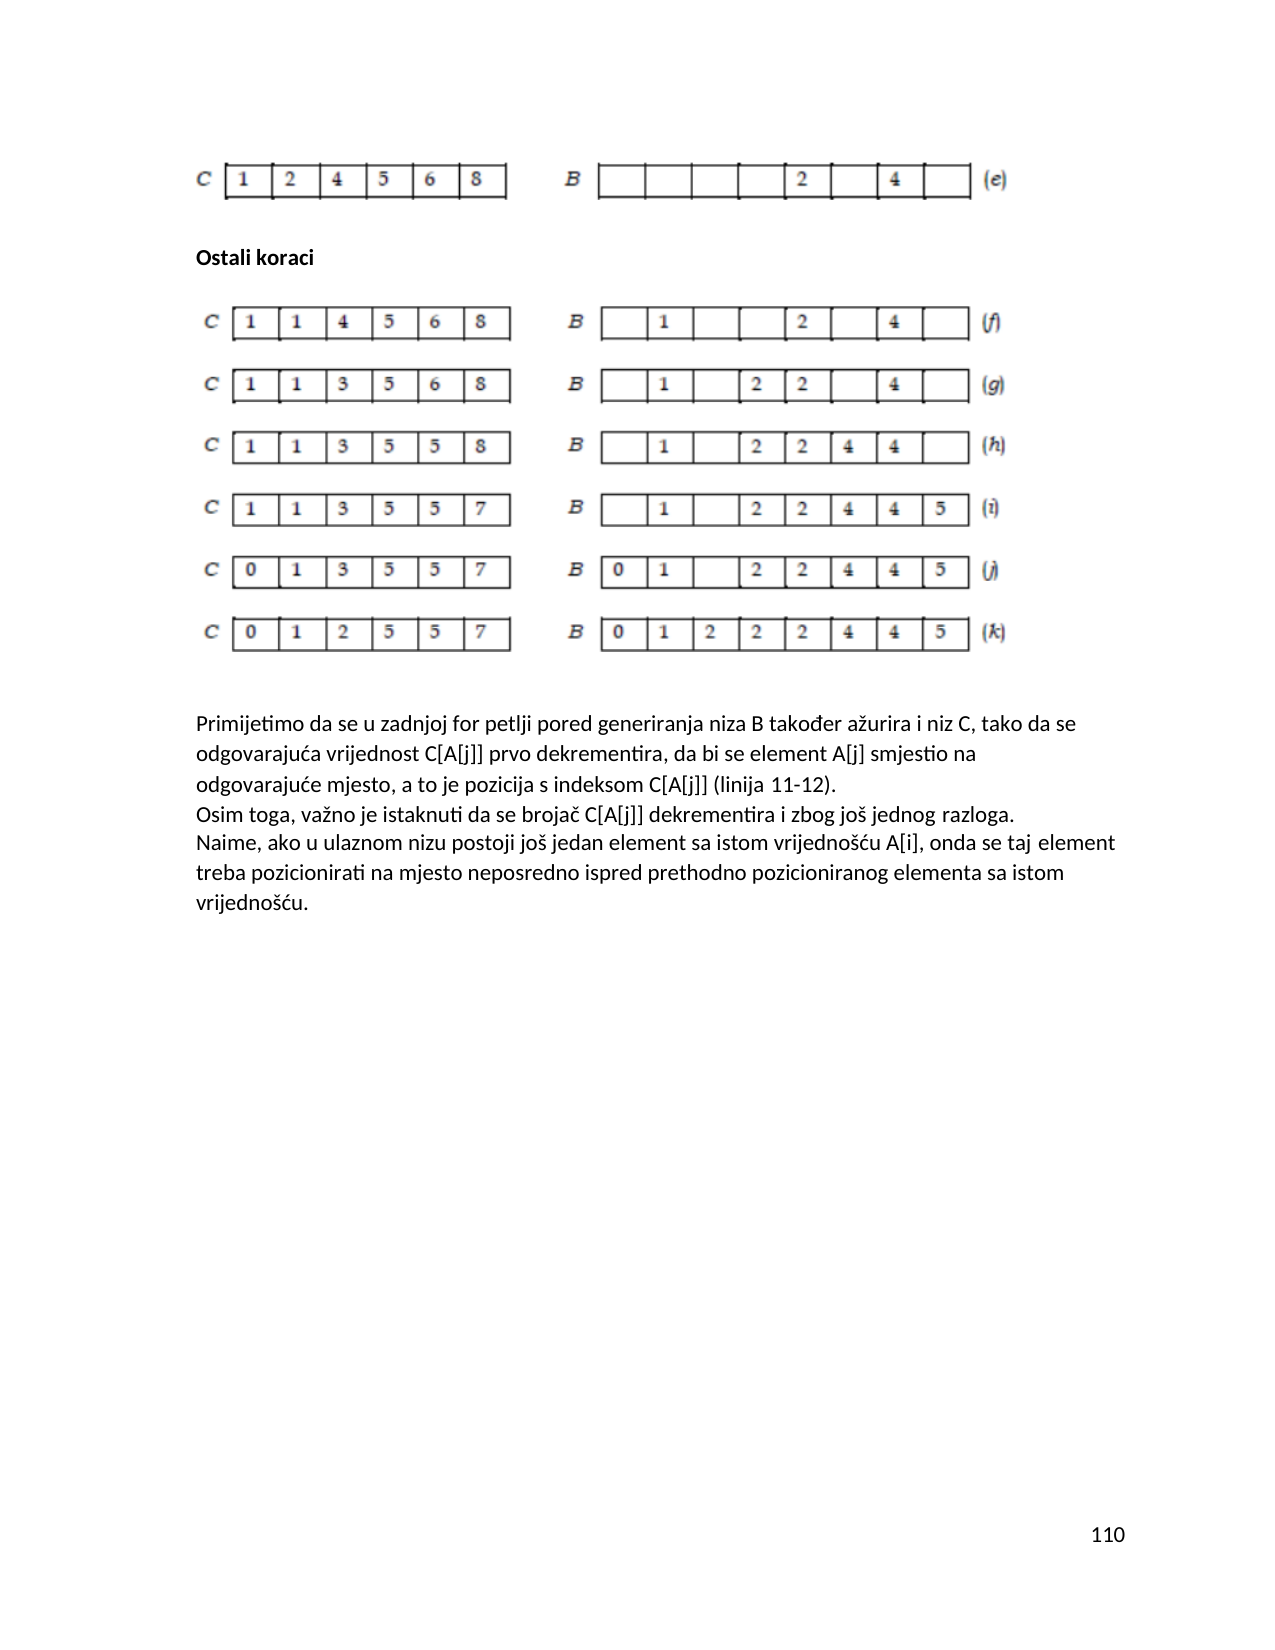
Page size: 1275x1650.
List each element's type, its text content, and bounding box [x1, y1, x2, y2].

text Primijetimo da se u zadnjoj for petlji pored generiranja niza B također ažurira i niz C, tako da se odgovarajuća vrijednost C[A[j]] prvo dekrementira, da bi se element A[j] smjestio na odgovarajuće mjesto, a to je pozicija s indeksom C[A[j]] (linija 11-12). [196, 709, 1101, 798]
picture [195, 162, 1008, 200]
text Osim toga, važno je istaknuti da se brojač C[A[j]] dekrementira i zbog još jednog razloga. [196, 800, 1137, 828]
text treba pozicionirati na mjesto neposredno ispred prethodno pozicioniranog elementa sa istom [196, 858, 1137, 886]
picture [202, 306, 1006, 652]
subtitle Ostali koraci [196, 243, 1137, 272]
text Naime, ako u ulaznom nizu postoji još jedan element sa istom vrijednošću A[i], onda se taj element [196, 828, 1137, 856]
text vrijednošću. [196, 888, 1137, 916]
